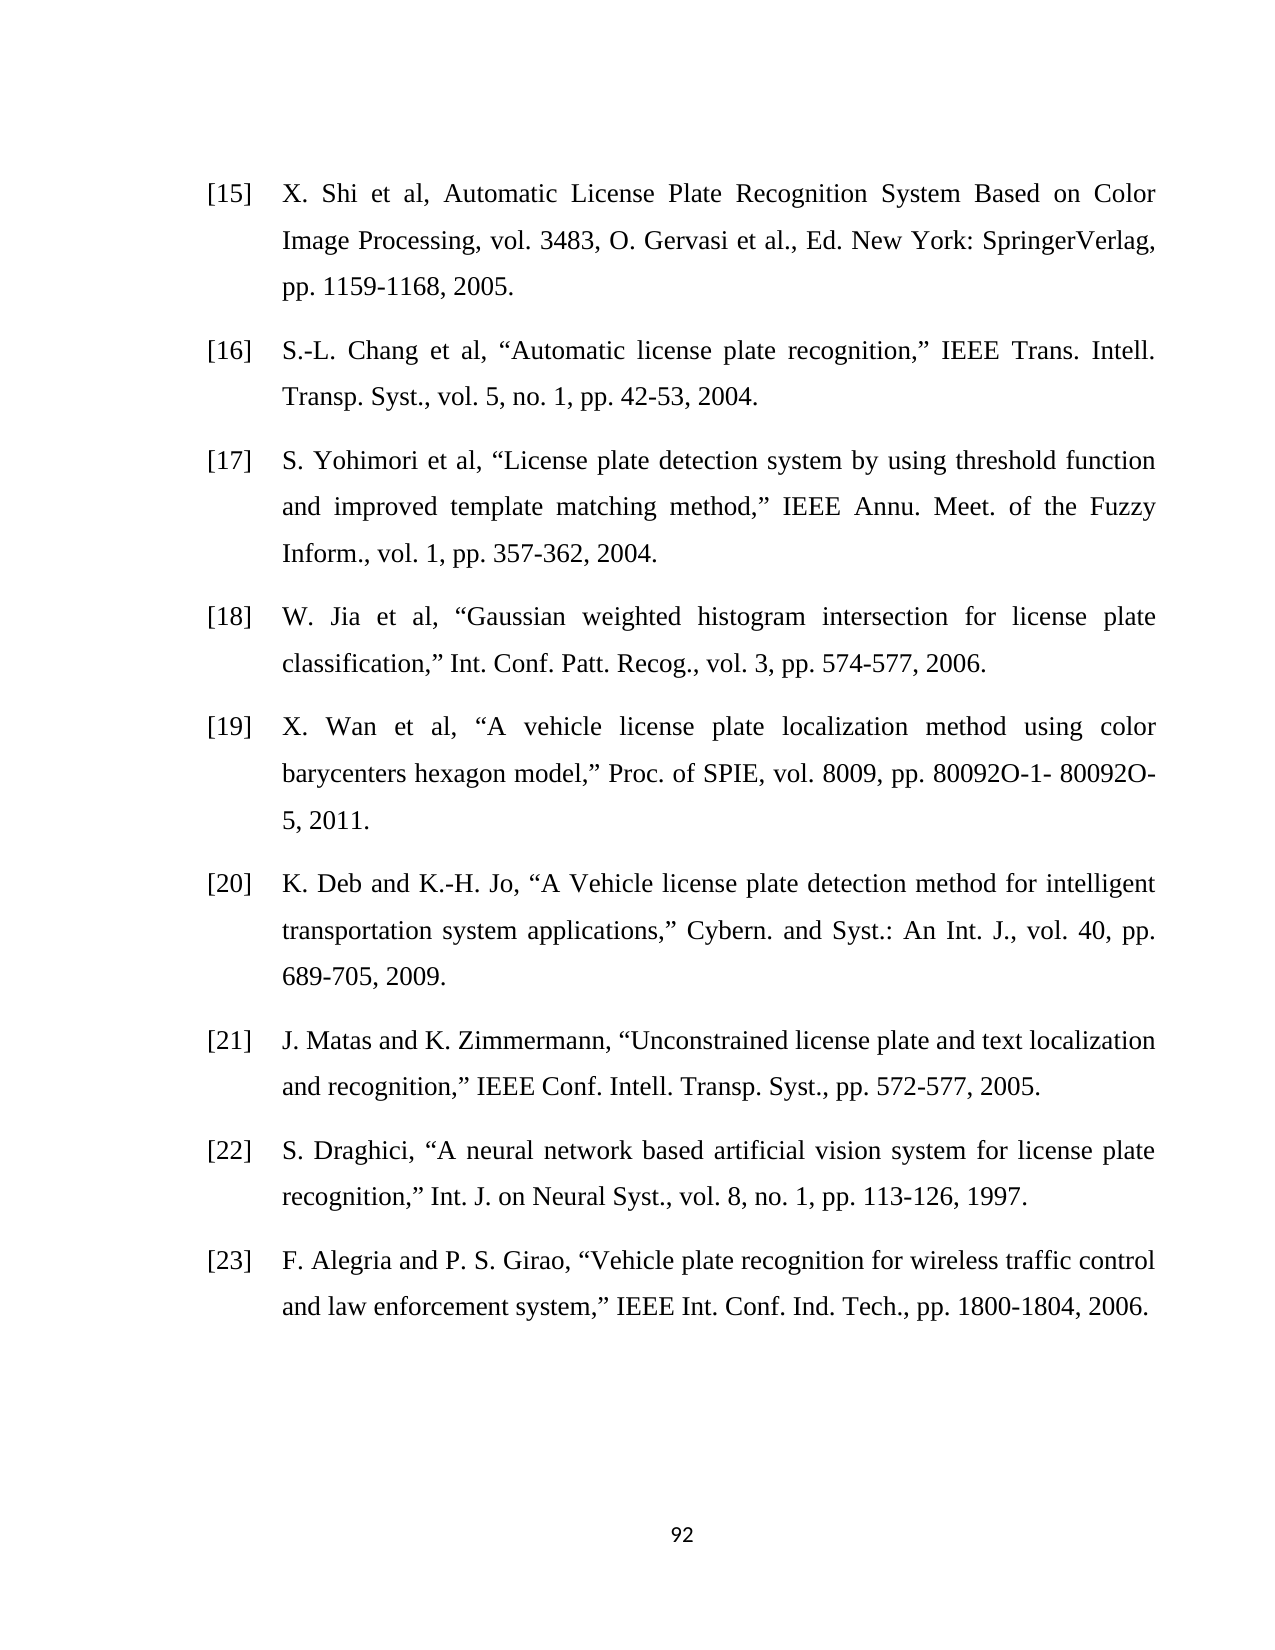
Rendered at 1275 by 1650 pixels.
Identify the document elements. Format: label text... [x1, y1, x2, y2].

text [15] X. Shi et al, Automatic License Plate Recognition System Based on Color Image Processing, vol. 3483, O. Gervasi et al., Ed. New York: SpringerVerlag, pp. 1159-1168, 2005. [207, 177, 1157, 302]
text [17] S. Yohimori et al, “License plate detection system by using threshold function and improved template matching method,” IEEE Annu. Meet. of the Fuzzy Inform., vol. 1, pp. 357-362, 2004. [207, 444, 1157, 568]
text [19] X. Wan et al, “A vehicle license plate localization method using color barycenters hexagon model,” Proc. of SPIE, vol. 8009, pp. 80092O-1- 80092O-5, 2011. [207, 711, 1157, 835]
text [18] W. Jia et al, “Gaussian weighted histogram intersection for license plate classification,” Int. Conf. Patt. Recog., vol. 3, pp. 574-577, 2006. [207, 601, 1157, 678]
text [20] K. Deb and K.-H. Jo, “A Vehicle license plate detection method for intelligent transportation system applications,” Cybern. and Syst.: An Int. J., vol. 40, pp. 689-705, 2009. [207, 867, 1157, 992]
text [16] S.-L. Chang et al, “Automatic license plate recognition,” IEEE Trans. Intell. Transp. Syst., vol. 5, no. 1, pp. 42-53, 2004. [207, 334, 1157, 412]
text [22] S. Draghici, “A neural network based artificial vision system for license plate recognition,” Int. J. on Neural Syst., vol. 8, no. 1, pp. 113-126, 1997. [207, 1134, 1157, 1212]
text [23] F. Alegria and P. S. Girao, “Vehicle plate recognition for wireless traffic control and law enforcement system,” IEEE Int. Conf. Ind. Tech., pp. 1800-1804, 2006. [207, 1244, 1157, 1322]
text [21] J. Matas and K. Zimmermann, “Unconstrained license plate and text localization and recognition,” IEEE Conf. Intell. Transp. Syst., pp. 572-577, 2005. [207, 1024, 1157, 1102]
